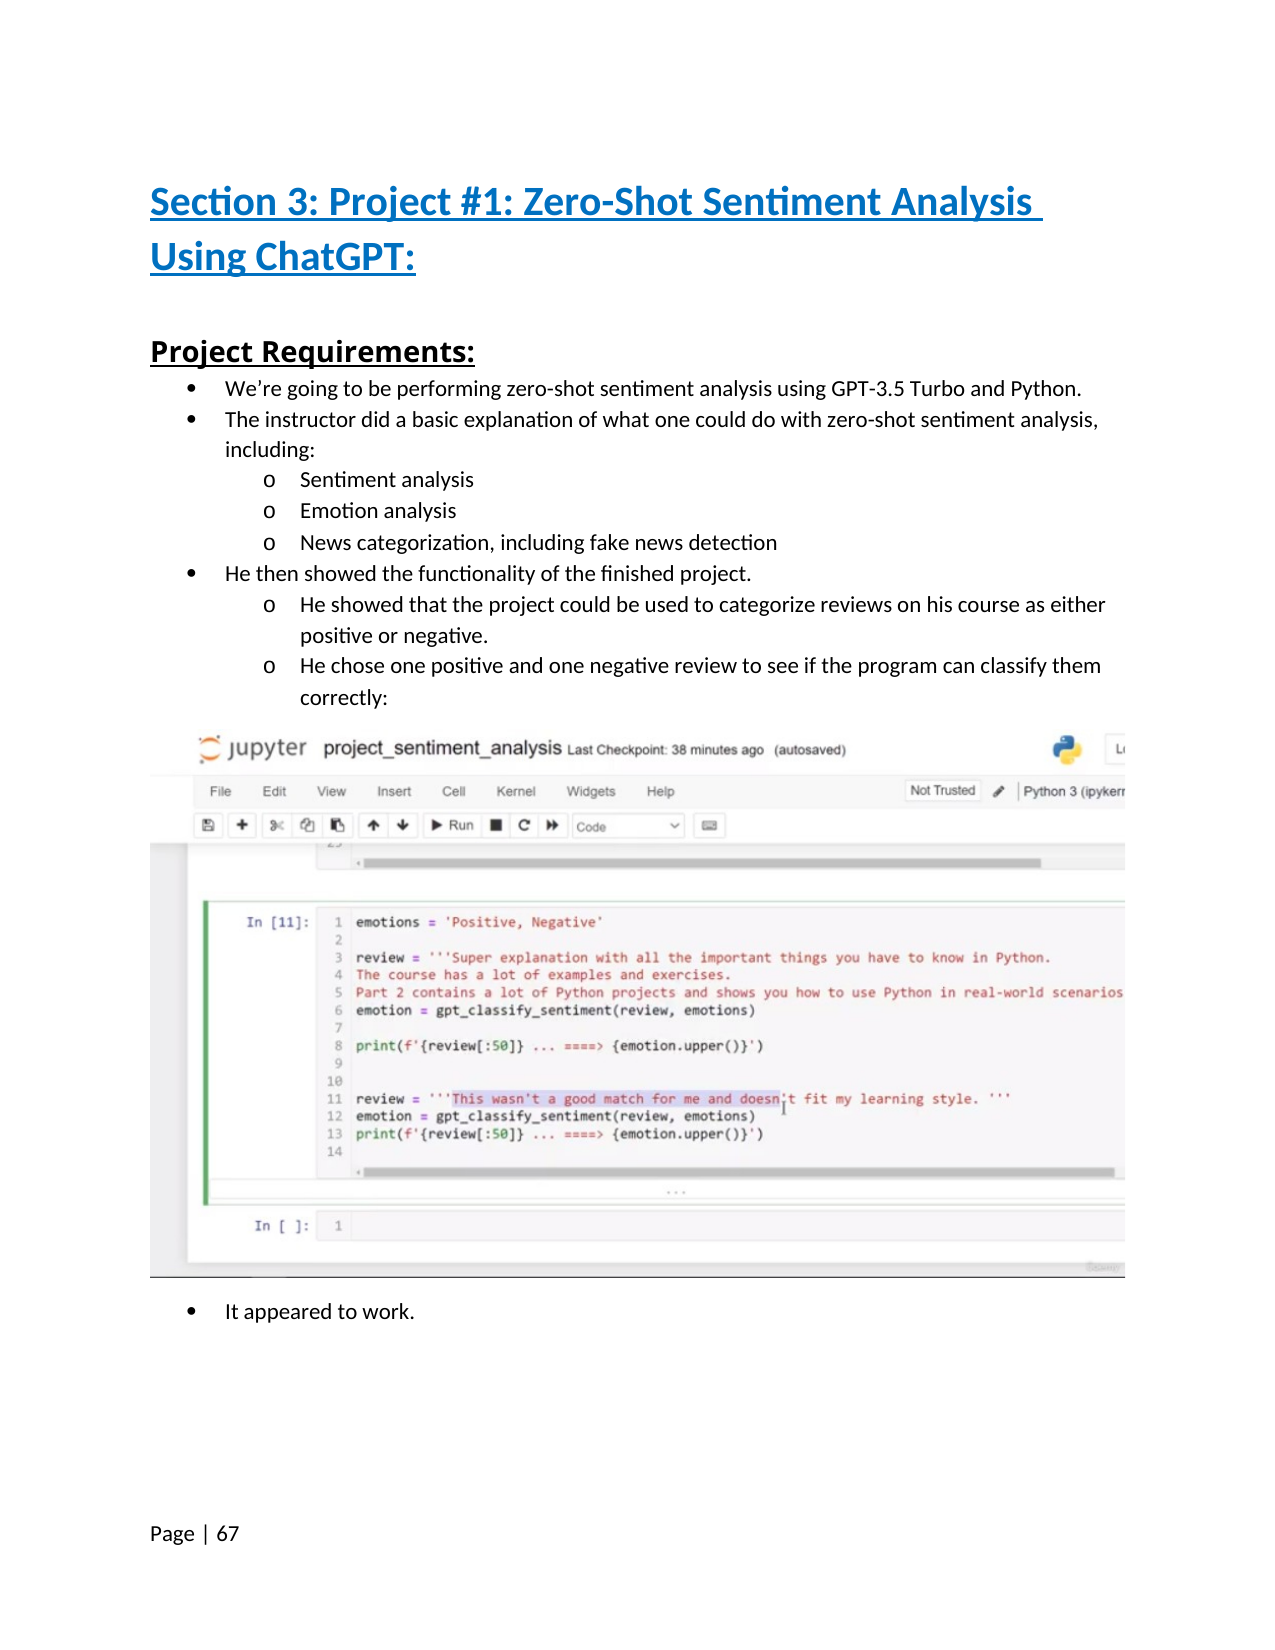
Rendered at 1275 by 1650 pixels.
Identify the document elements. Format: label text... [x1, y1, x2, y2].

list Sentiment analysis [262, 465, 1125, 494]
list It appeared to work. [187, 1297, 1125, 1325]
list We’re going to be performing zero-shot sentiment analysis using GPT-3.5 Turbo and Python. [187, 374, 1125, 402]
subtitle Section 3: Project #1: Zero-Shot Sentiment Analysis Using ChatGPT: [150, 175, 1125, 281]
list He showed that the project could be used to categorize reviews on his course as either positive or negative. [262, 590, 1125, 649]
list News categorization, including fake news detection [262, 528, 1125, 557]
list He chose one positive and one negative review to see if the program can classify them correctly: [262, 651, 1125, 711]
list Emotion analysis [262, 497, 1125, 526]
list The instructor did a basic explanation of what one could do with zero-shot sentiment analysis, including: [187, 405, 1125, 463]
subtitle Project Requirements: [150, 332, 1125, 371]
picture [150, 729, 1125, 1278]
list He then showed the functionality of the finished project. [187, 559, 1125, 587]
